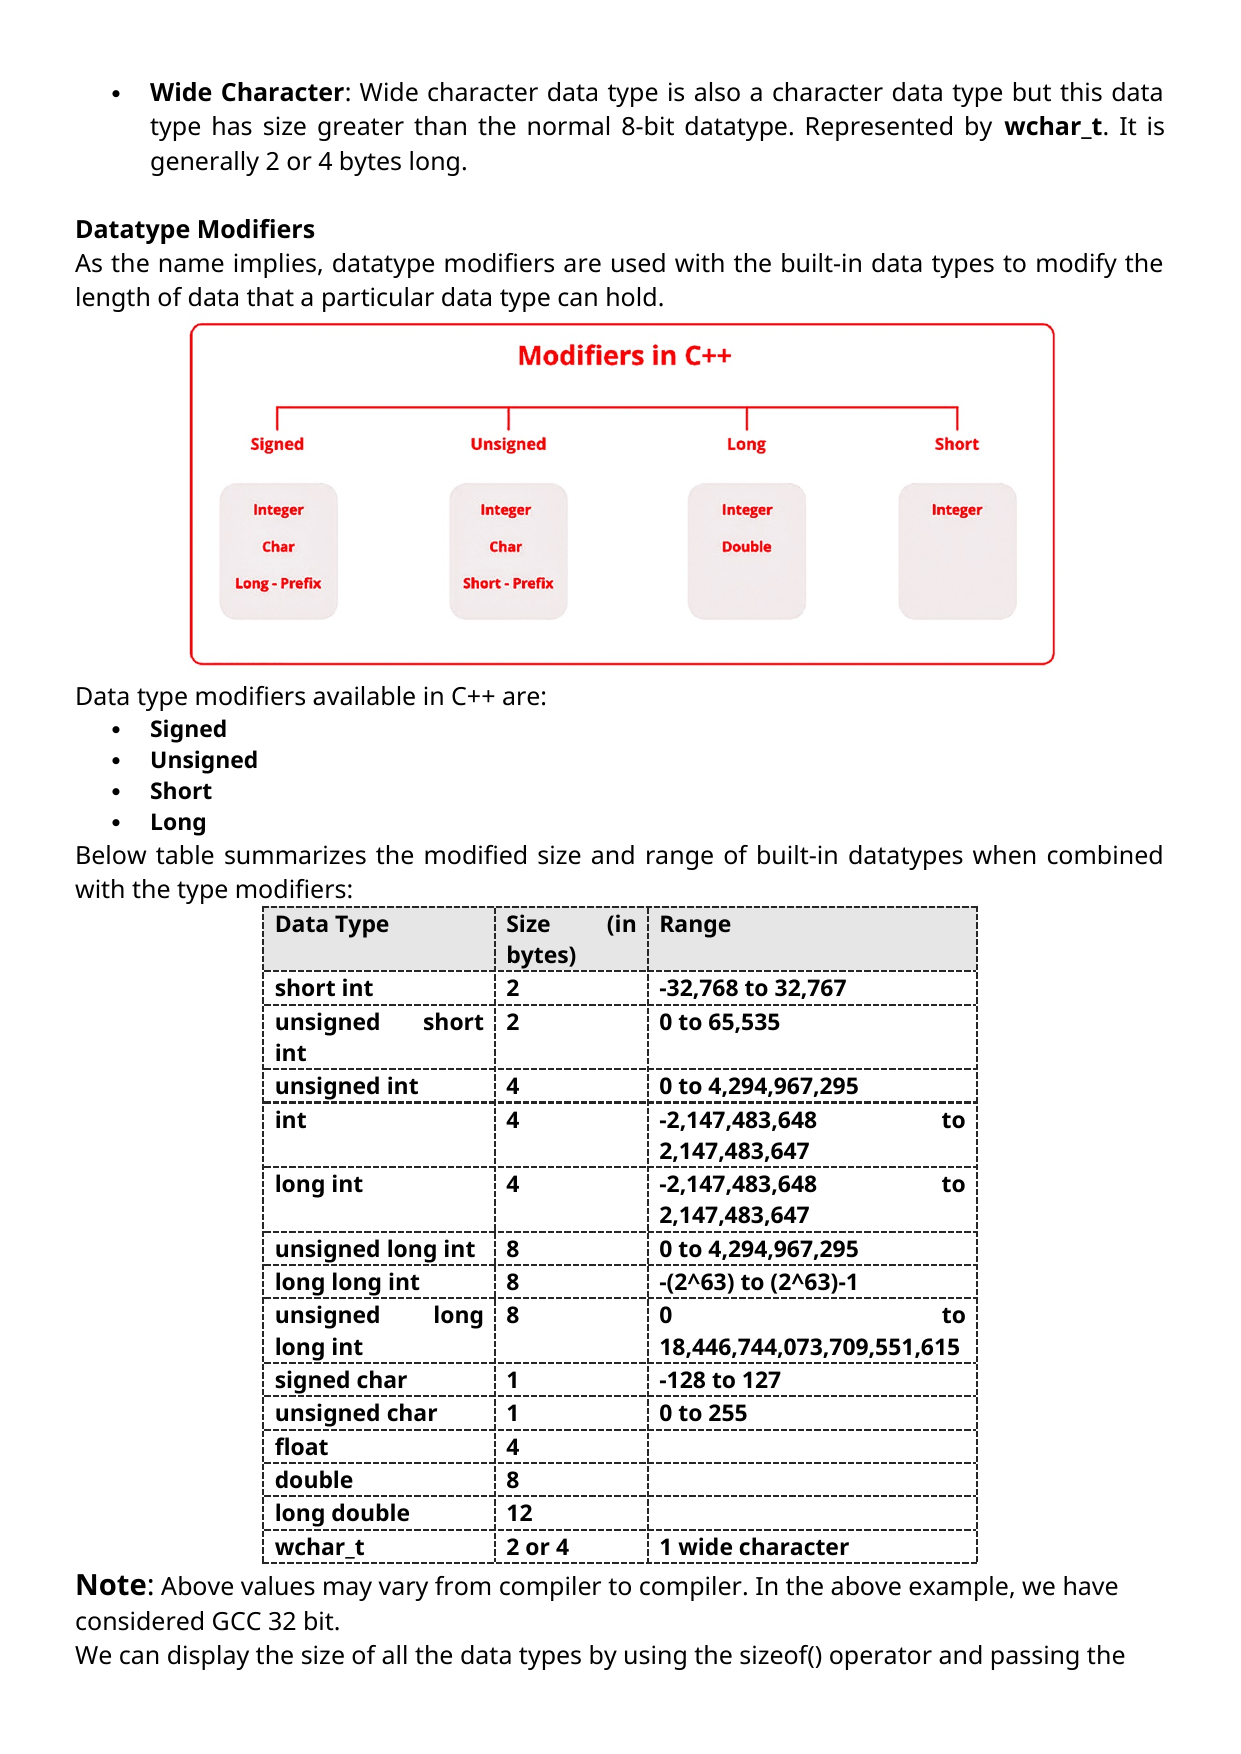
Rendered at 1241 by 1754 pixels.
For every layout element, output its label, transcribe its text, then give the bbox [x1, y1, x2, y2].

table_cell unsigned long int [263, 1231, 495, 1264]
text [75, 1564, 1165, 1672]
table_cell -(2^63) to (2^63)-1 [648, 1264, 977, 1297]
table_cell 1 wide character [648, 1529, 977, 1562]
table_cell 2 or 4 [495, 1529, 648, 1562]
table_cell [648, 1462, 977, 1495]
table_cell 0 to 18,446,744,073,709,551,615 [648, 1297, 977, 1362]
picture [177, 313, 1064, 679]
table_cell long int [263, 1166, 495, 1231]
table_cell 0 to 255 [648, 1395, 977, 1428]
table_cell -2,147,483,648 to 2,147,483,647 [648, 1101, 977, 1166]
list Long [112, 806, 1165, 837]
table_cell float [263, 1429, 495, 1462]
table_cell long long int [263, 1264, 495, 1297]
table_cell int [263, 1101, 495, 1166]
table_cell unsigned char [263, 1395, 495, 1428]
table_cell 4 [495, 1068, 648, 1101]
table_cell 1 [495, 1362, 648, 1395]
table_cell 2 [495, 1004, 648, 1068]
table_cell -32,768 to 32,767 [648, 970, 977, 1003]
table_cell [648, 1495, 977, 1528]
table_cell 8 [495, 1231, 648, 1264]
table_cell 1 [495, 1395, 648, 1428]
table_cell 4 [495, 1429, 648, 1462]
table_cell signed char [263, 1362, 495, 1395]
list Short [112, 775, 1165, 806]
table_cell 4 [495, 1101, 648, 1166]
table_cell unsigned long long int [263, 1297, 495, 1362]
table_cell -128 to 127 [648, 1362, 977, 1395]
table_cell unsigned short int [263, 1004, 495, 1068]
table_cell 0 to 65,535 [648, 1004, 977, 1068]
text As the name implies, datatype modifiers are used with the built-in data types to modify the length of data that a particular data type can hold. [75, 245, 1165, 313]
text Data type modifiers available in C++ are: [75, 678, 1165, 712]
table_header Size (in bytes) [495, 906, 648, 970]
table_cell -2,147,483,648 to 2,147,483,647 [648, 1166, 977, 1231]
table_cell 4 [495, 1166, 648, 1231]
table_header Data Type [263, 906, 495, 970]
table_cell long double [263, 1495, 495, 1528]
text Datatype Modifiers [75, 211, 1165, 245]
list Unsigned [112, 744, 1165, 775]
table_cell 12 [495, 1495, 648, 1528]
table_cell double [263, 1462, 495, 1495]
table_header Range [648, 906, 977, 970]
table_cell [648, 1429, 977, 1462]
text Below table summarizes the modified size and range of built-in datatypes when combined with the type modifiers: [75, 837, 1165, 906]
table_cell 2 [495, 970, 648, 1003]
table_cell 0 to 4,294,967,295 [648, 1068, 977, 1101]
table_cell 8 [495, 1462, 648, 1495]
table_cell 8 [495, 1297, 648, 1362]
table_cell short int [263, 970, 495, 1003]
list Signed [112, 712, 1165, 744]
table_cell 8 [495, 1264, 648, 1297]
table_cell 0 to 4,294,967,295 [648, 1231, 977, 1264]
list Wide Character: Wide character data type is also a character data type but this data type has size greater than the normal 8-bit datatype. Represented by wchar_t. It is generally 2 or 4 bytes long. [112, 75, 1165, 177]
table_cell wchar_t [263, 1529, 495, 1562]
table_cell unsigned int [263, 1068, 495, 1101]
